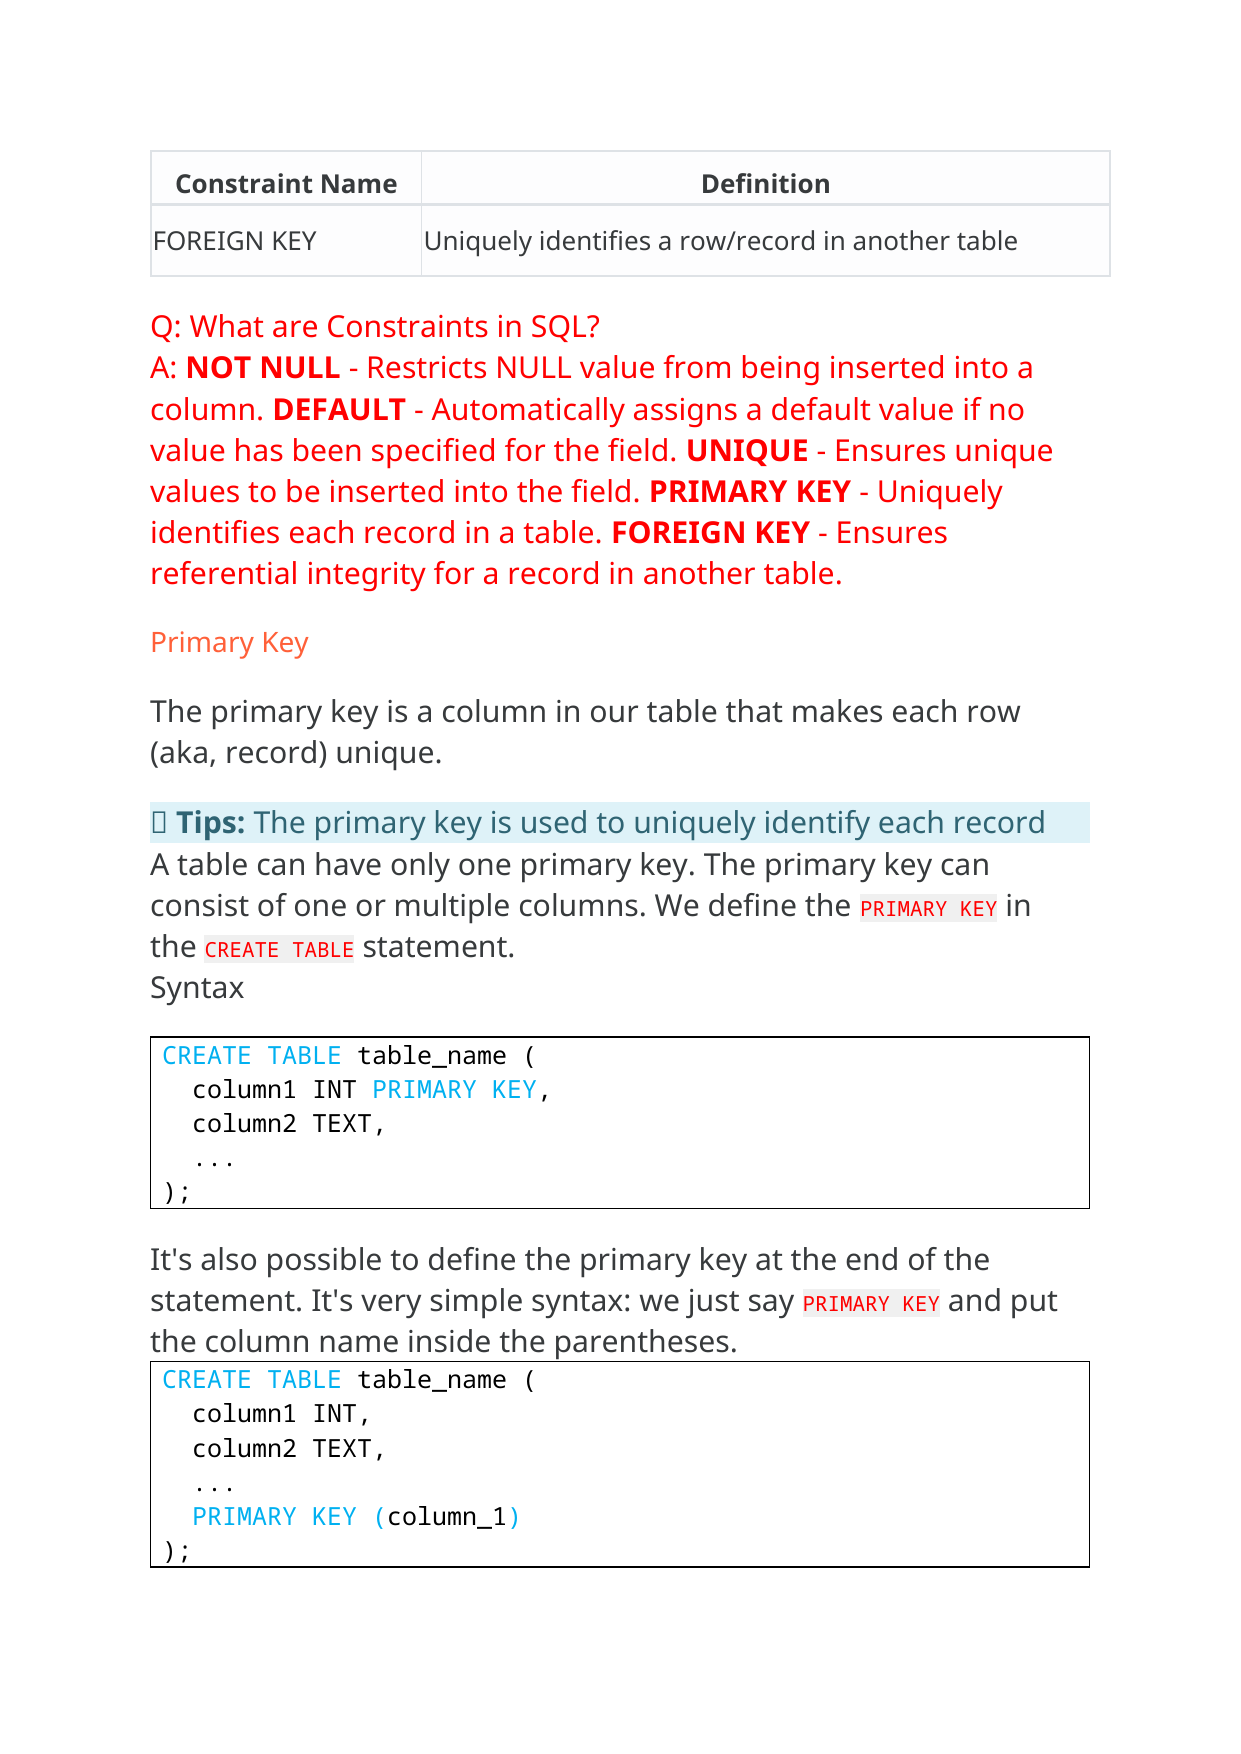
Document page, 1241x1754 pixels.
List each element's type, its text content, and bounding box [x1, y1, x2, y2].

table_cell FOREIGN KEY [152, 206, 421, 275]
table_header CREATE TABLE table_name ( column1 INT, column2 TEXT, ... PRIMARY KEY (column_1) ); [151, 1362, 1089, 1566]
table_header Definition [422, 152, 1109, 203]
text Q: What are Constraints in SQL? A: NOT NULL - Restricts NULL value from being inserted into a column. DEFAULT - Automatically assigns a default value if no value has been specified for the field. UNIQUE - Ensures unique values to be inserted into the field. PRIMARY KEY - Uniquely identifies each record in a table. FOREIGN KEY - Ensures referential integrity for a record in another table. [600, 305, 1090, 593]
table_header CREATE TABLE table_name ( column1 INT PRIMARY KEY, column2 TEXT, ... ); [151, 1038, 1089, 1208]
subtitle Primary Key [150, 623, 1090, 661]
text Syntax [150, 966, 1090, 1007]
table_cell Uniquely identifies a row/record in another table [422, 206, 1109, 275]
text 💡 Tips: The primary key is used to uniquely identify each record [150, 802, 1090, 843]
text It's also possible to define the primary key at the end of the statement. It's very simple syntax: we just say PRIMARY KEY and put the column name inside the parentheses. [738, 1238, 1090, 1361]
text The primary key is a column in our table that makes each row (aka, record) unique. [150, 690, 1090, 772]
table_header Constraint Name [152, 152, 421, 203]
text A table can have only one primary key. The primary key can consist of one or multiple columns. We define the PRIMARY KEY in the CREATE TABLE statement. [150, 843, 1090, 966]
